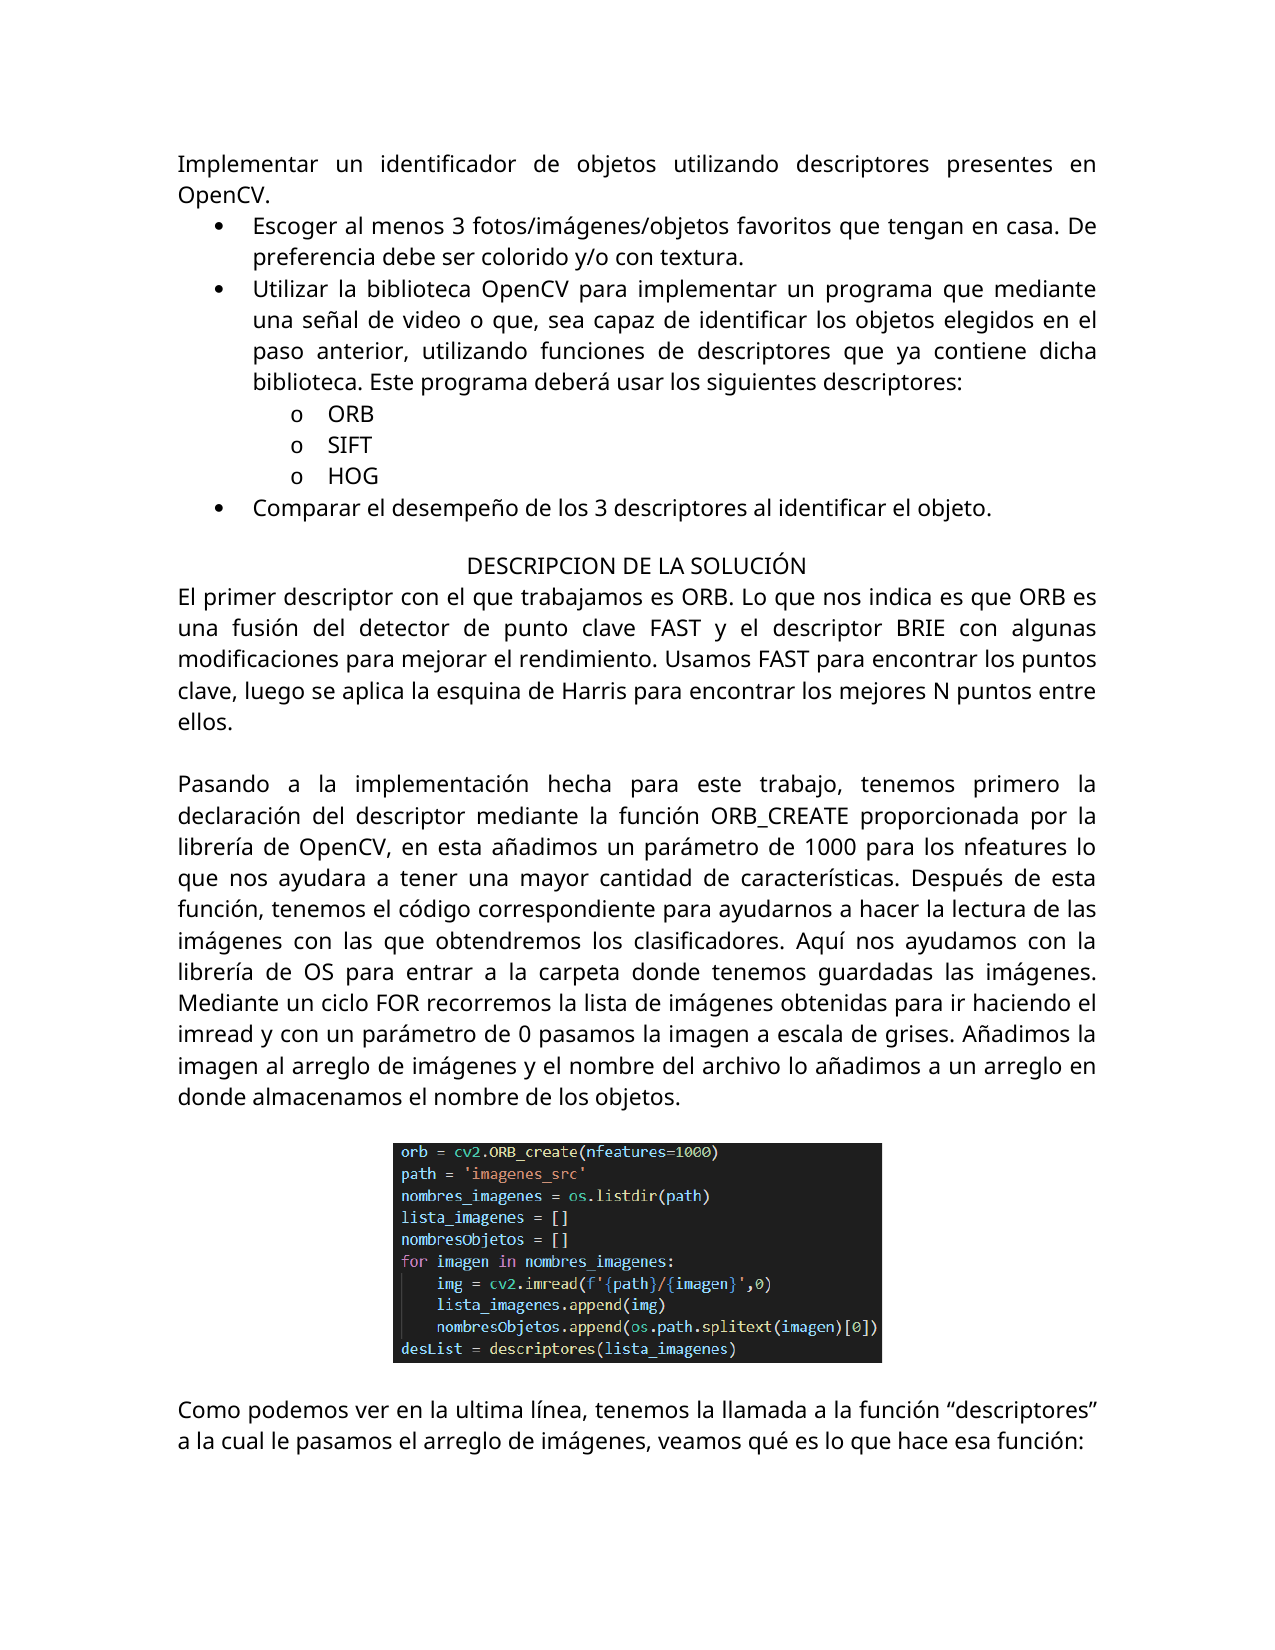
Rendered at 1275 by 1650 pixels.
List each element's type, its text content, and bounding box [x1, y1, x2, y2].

list Utilizar la biblioteca OpenCV para implementar un programa que mediante una señal de video o que, sea capaz de identificar los objetos elegidos en el paso anterior, utilizando funciones de descriptores que ya contiene dicha biblioteca. Este programa deberá usar los siguientes descriptores: [215, 273, 1098, 398]
list SIFT [290, 429, 1098, 460]
text Pasando a la implementación hecha para este trabajo, tenemos primero la declaración del descriptor mediante la función ORB_CREATE proporcionada por la librería de OpenCV, en esta añadimos un parámetro de 1000 para los nfeatures lo que nos ayudara a tener una mayor cantidad de características. Después de esta función, tenemos el código correspondiente para ayudarnos a hacer la lectura de las imágenes con las que obtendremos los clasificadores. Aquí nos ayudamos con la librería de OS para entrar a la carpeta donde tenemos guardadas las imágenes. Mediante un ciclo FOR recorremos la lista de imágenes obtenidas para ir haciendo el imread y con un parámetro de 0 pasamos la imagen a escala de grises. Añadimos la imagen al arreglo de imágenes y el nombre del archivo lo añadimos a un arreglo en donde almacenamos el nombre de los objetos. [177, 768, 1098, 1112]
list Comparar el desempeño de los 3 descriptores al identificar el objeto. [215, 492, 1098, 523]
list Escoger al menos 3 fotos/imágenes/objetos favoritos que tengan en casa. De preferencia debe ser colorido y/o con textura. [215, 210, 1098, 273]
text Como podemos ver en la ultima línea, tenemos la llamada a la función “descriptores” a la cual le pasamos el arreglo de imágenes, veamos qué es lo que hace esa función: [177, 1394, 1098, 1456]
text El primer descriptor con el que trabajamos es ORB. Lo que nos indica es que ORB es una fusión del detector de punto clave FAST y el descriptor BRIE con algunas modificaciones para mejorar el rendimiento. Usamos FAST para encontrar los puntos clave, luego se aplica la esquina de Harris para encontrar los mejores N puntos entre ellos. [177, 581, 1098, 737]
text DESCRIPCION DE LA SOLUCIÓN [192, 549, 1081, 581]
text Implementar un identificador de objetos utilizando descriptores presentes en OpenCV. [177, 148, 1098, 210]
list ORB [290, 398, 1098, 429]
picture [393, 1143, 883, 1363]
list HOG [290, 460, 1098, 492]
